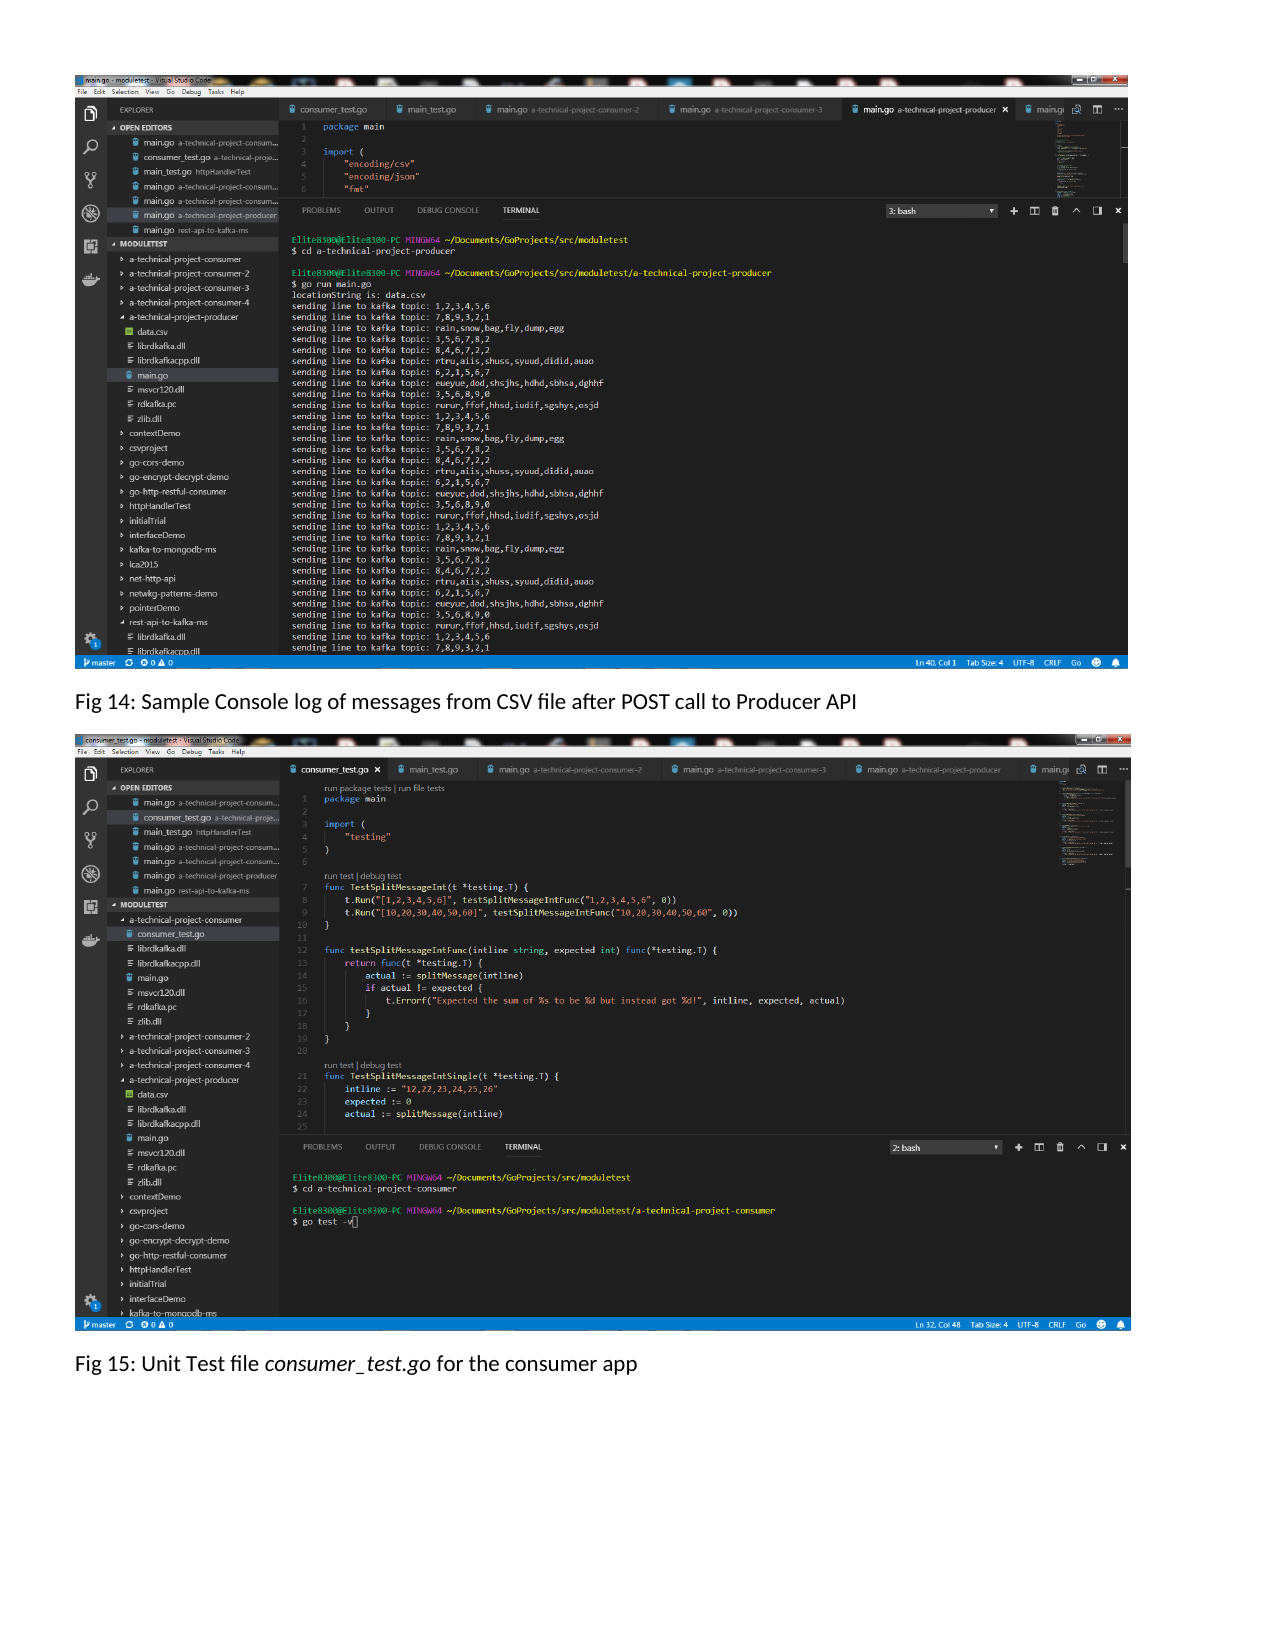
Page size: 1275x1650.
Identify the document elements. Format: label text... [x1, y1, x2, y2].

picture [75, 734, 1131, 1331]
text Fig 14: Sample Console log of messages from CSV file after POST call to Producer API [75, 687, 1200, 715]
text Fig 15: Unit Test file consumer_test.go for the consumer app [75, 1349, 1200, 1378]
picture [75, 75, 1128, 669]
